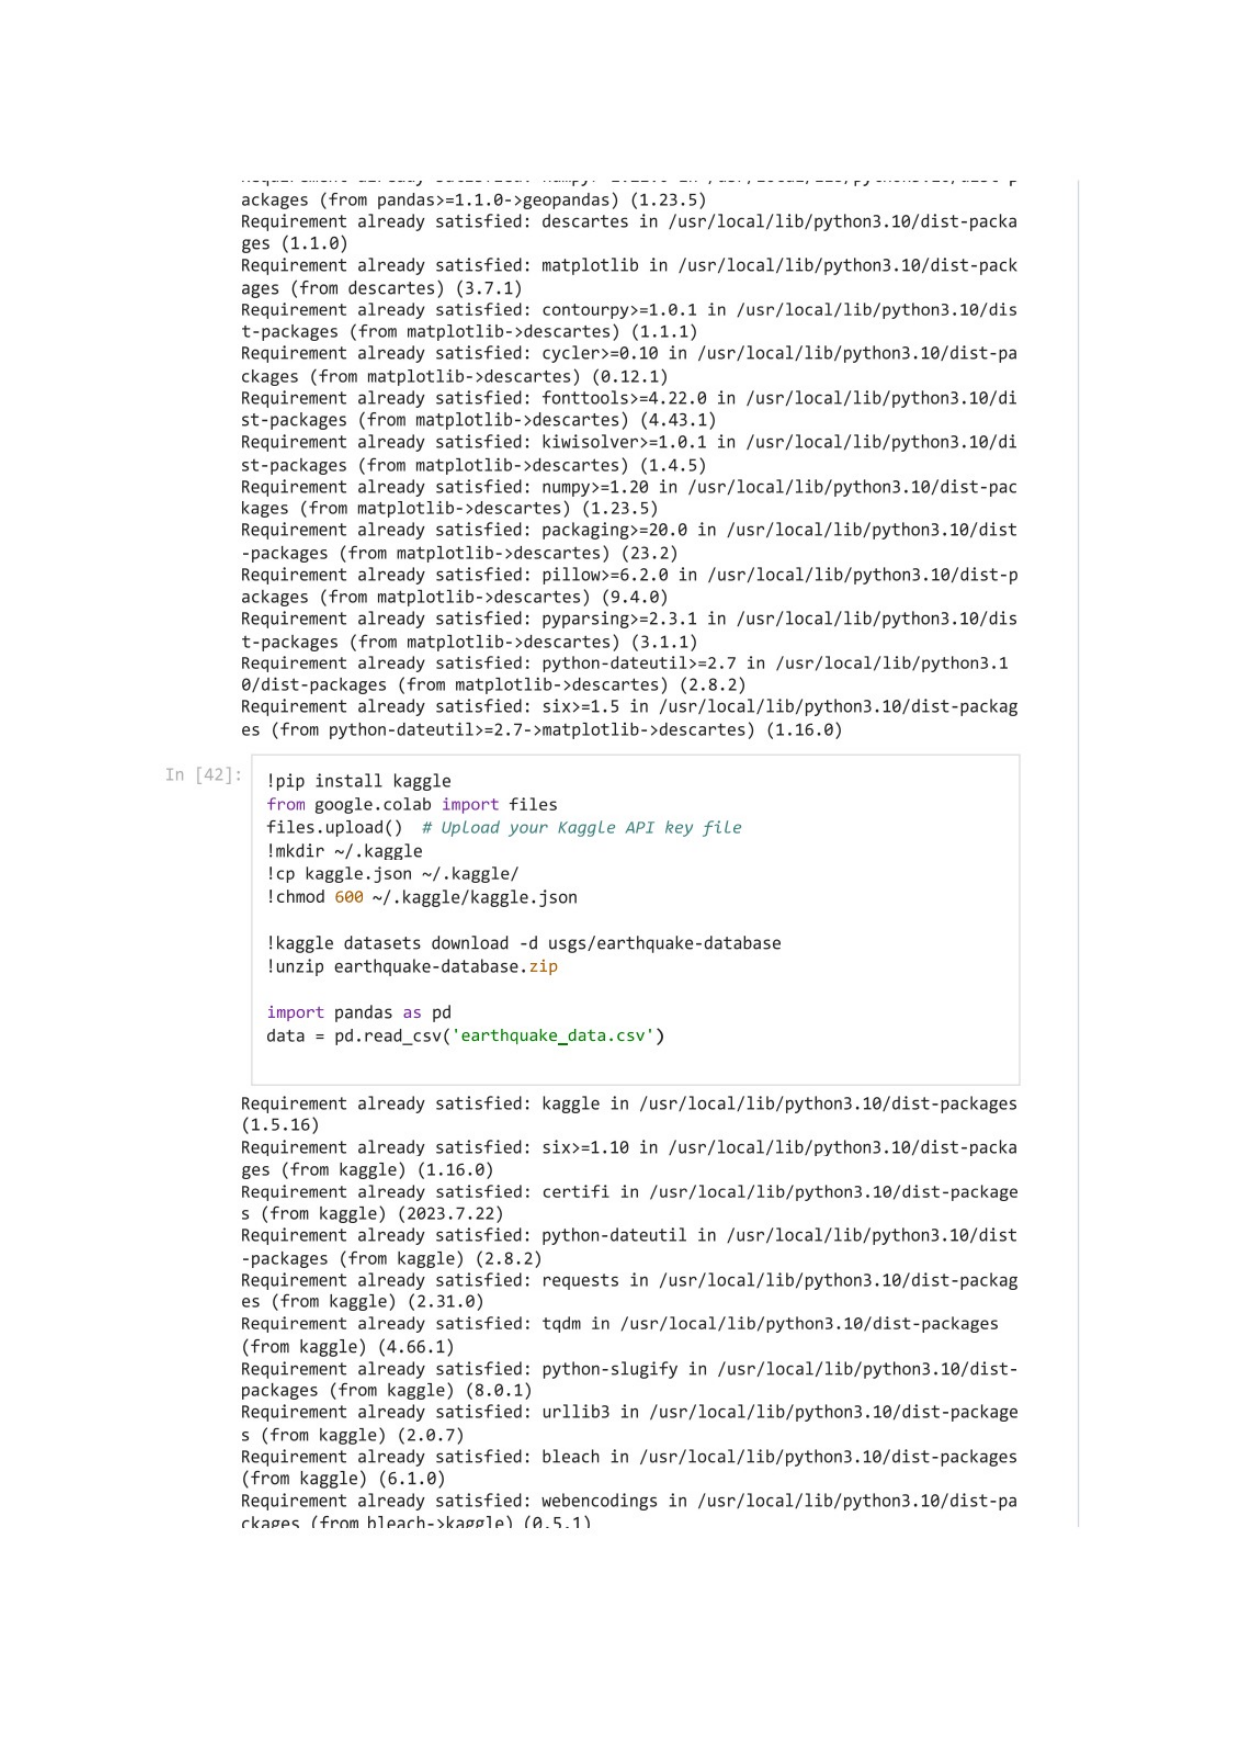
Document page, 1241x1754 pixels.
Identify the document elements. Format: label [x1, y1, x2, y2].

picture [150, 150, 1091, 1561]
